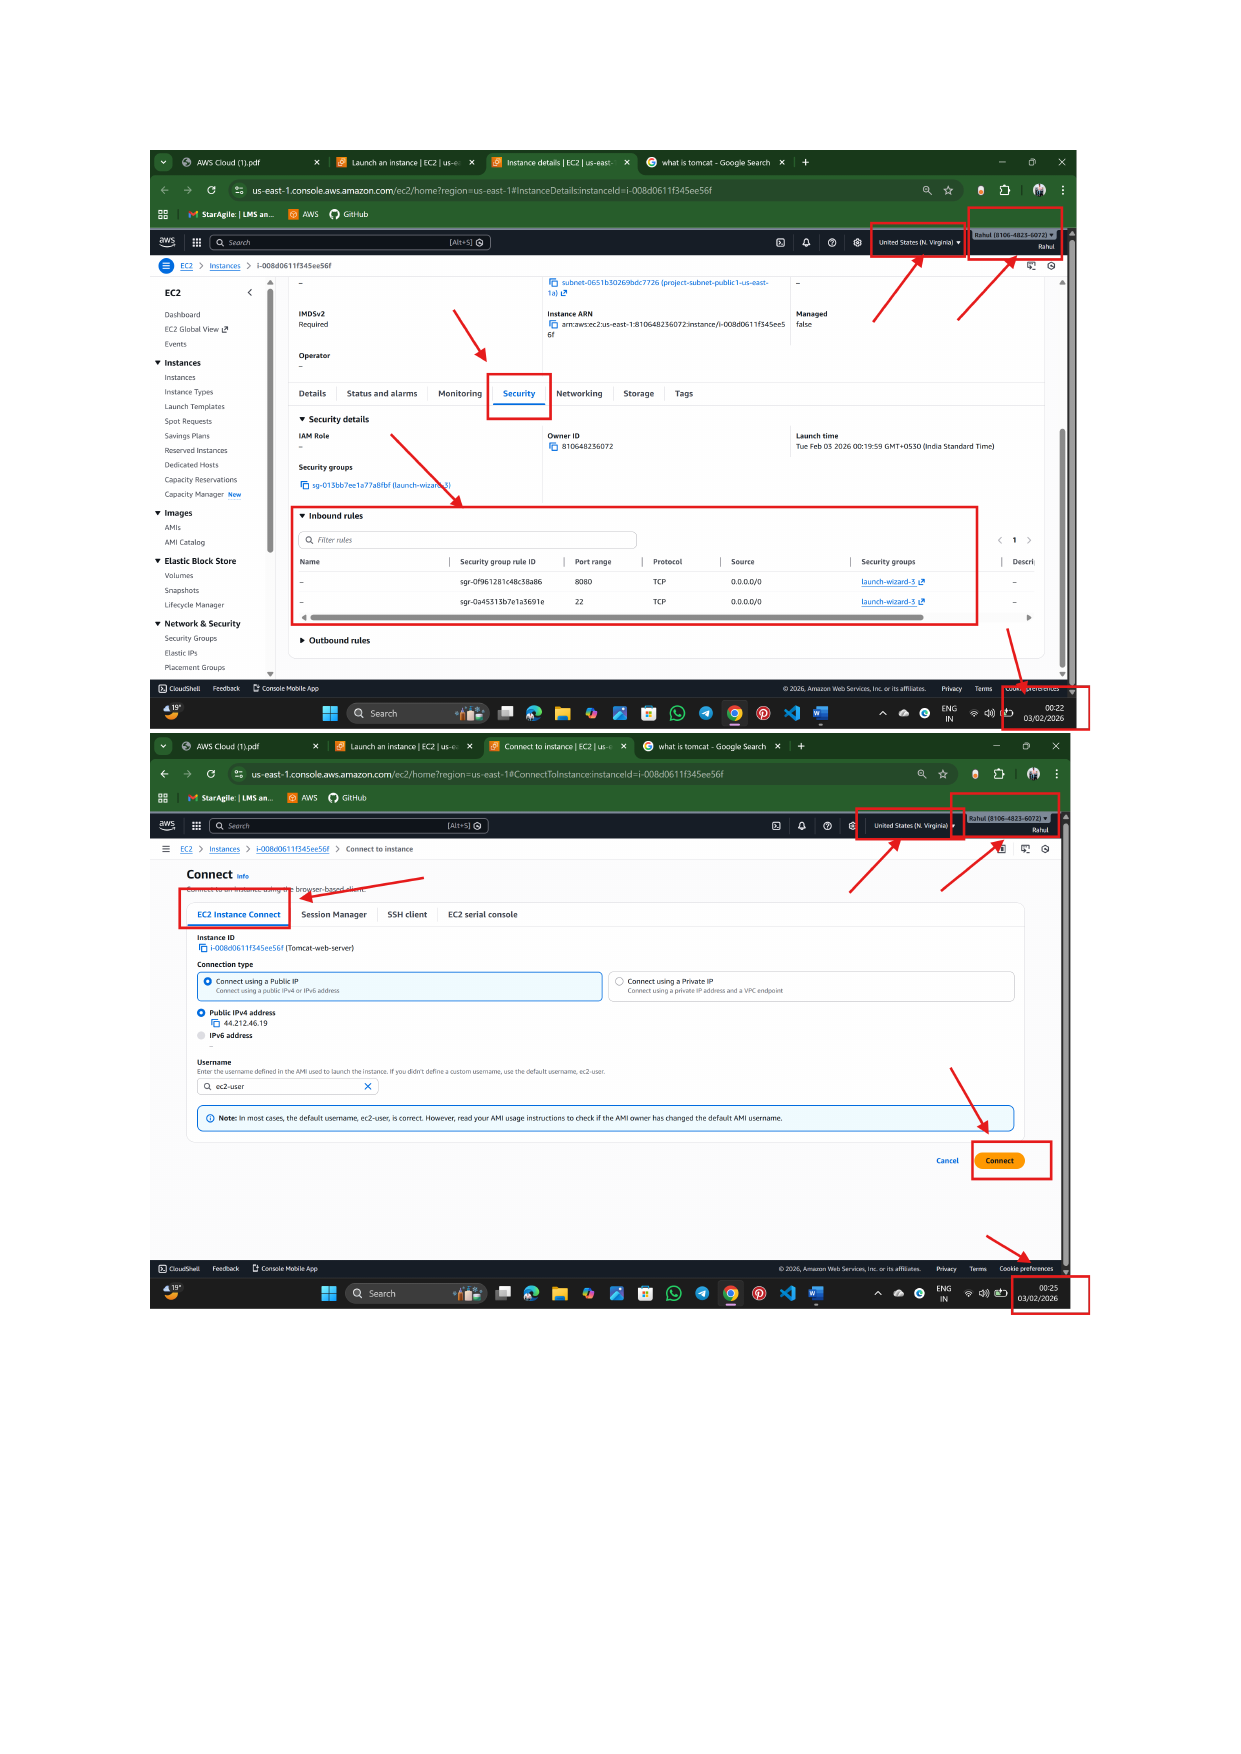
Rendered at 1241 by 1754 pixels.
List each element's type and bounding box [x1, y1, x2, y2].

picture [150, 150, 1091, 731]
picture [150, 733, 1091, 1315]
